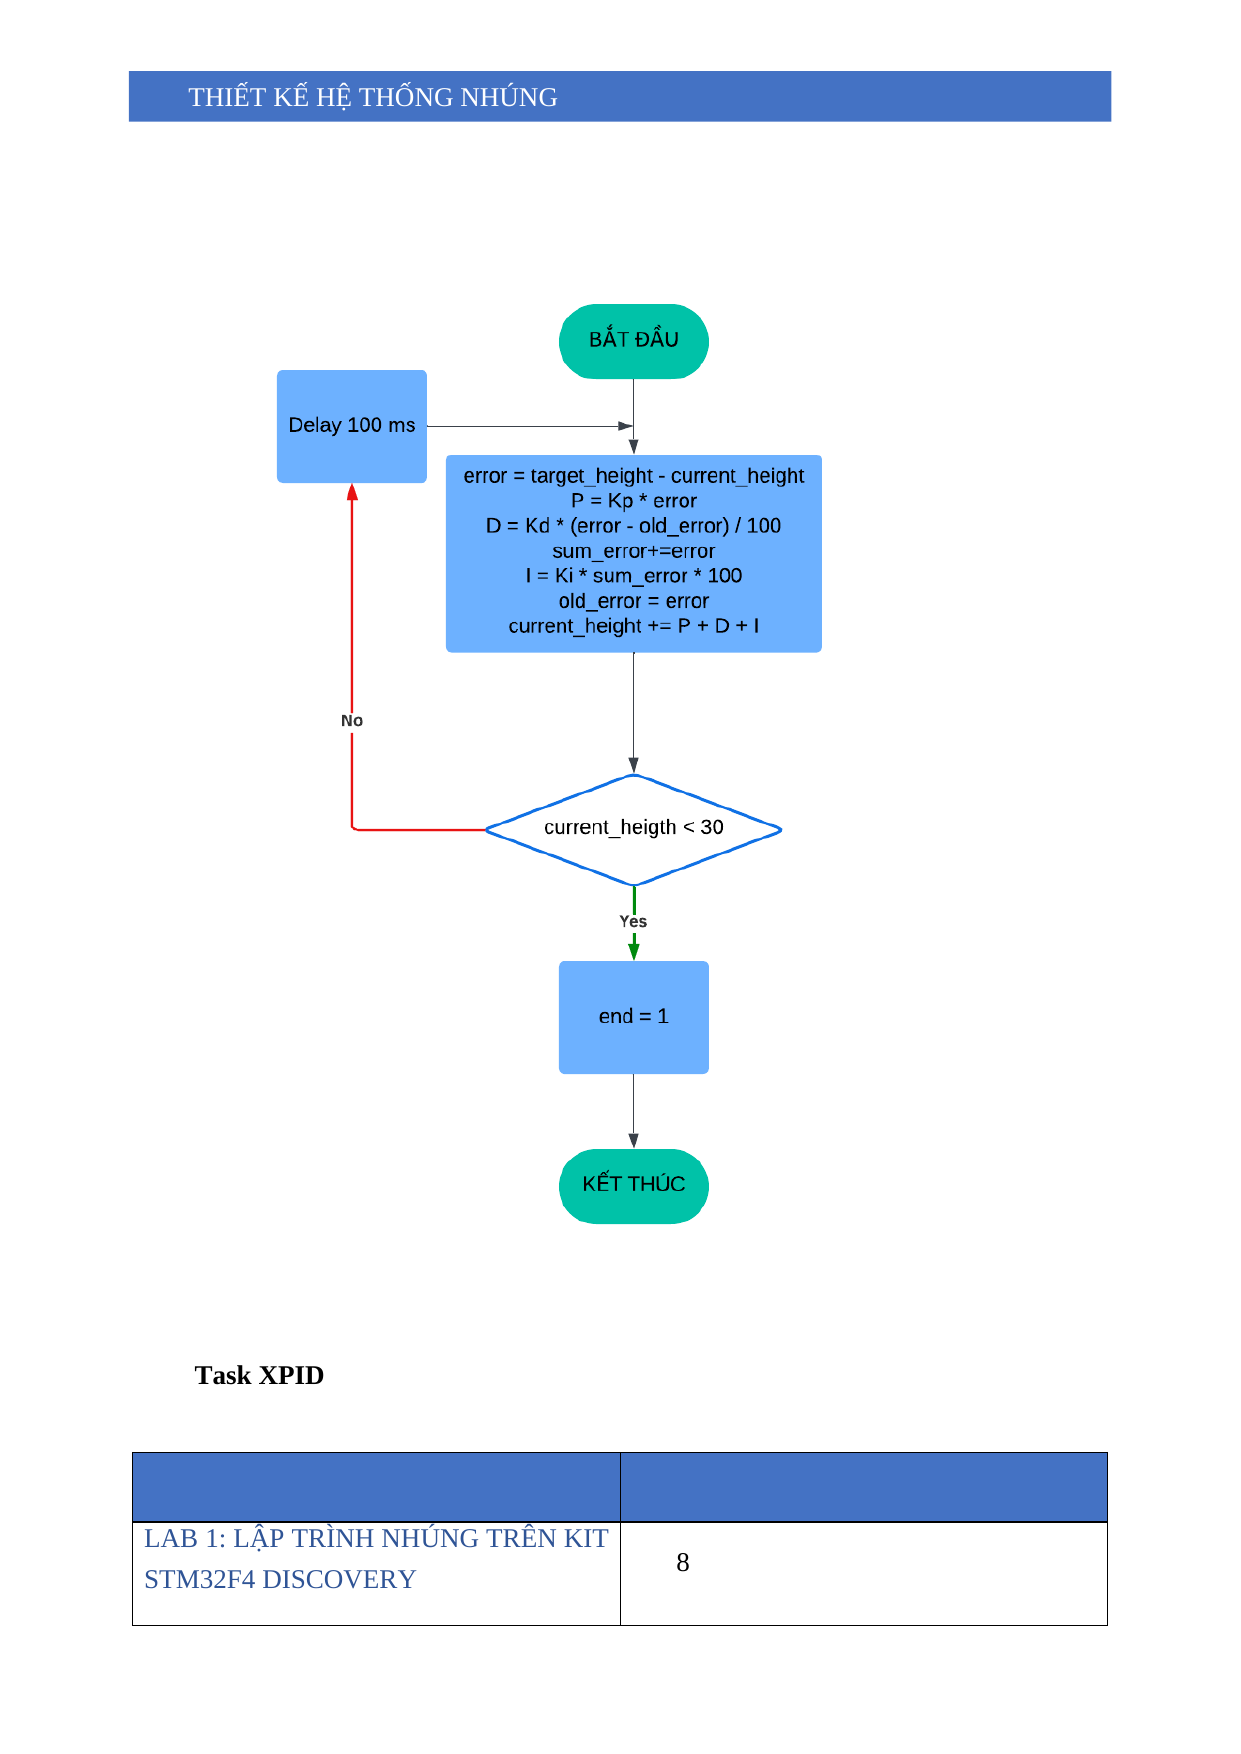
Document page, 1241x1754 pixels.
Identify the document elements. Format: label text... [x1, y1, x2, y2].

text Task XPID [150, 1359, 1090, 1390]
picture [194, 150, 916, 1344]
